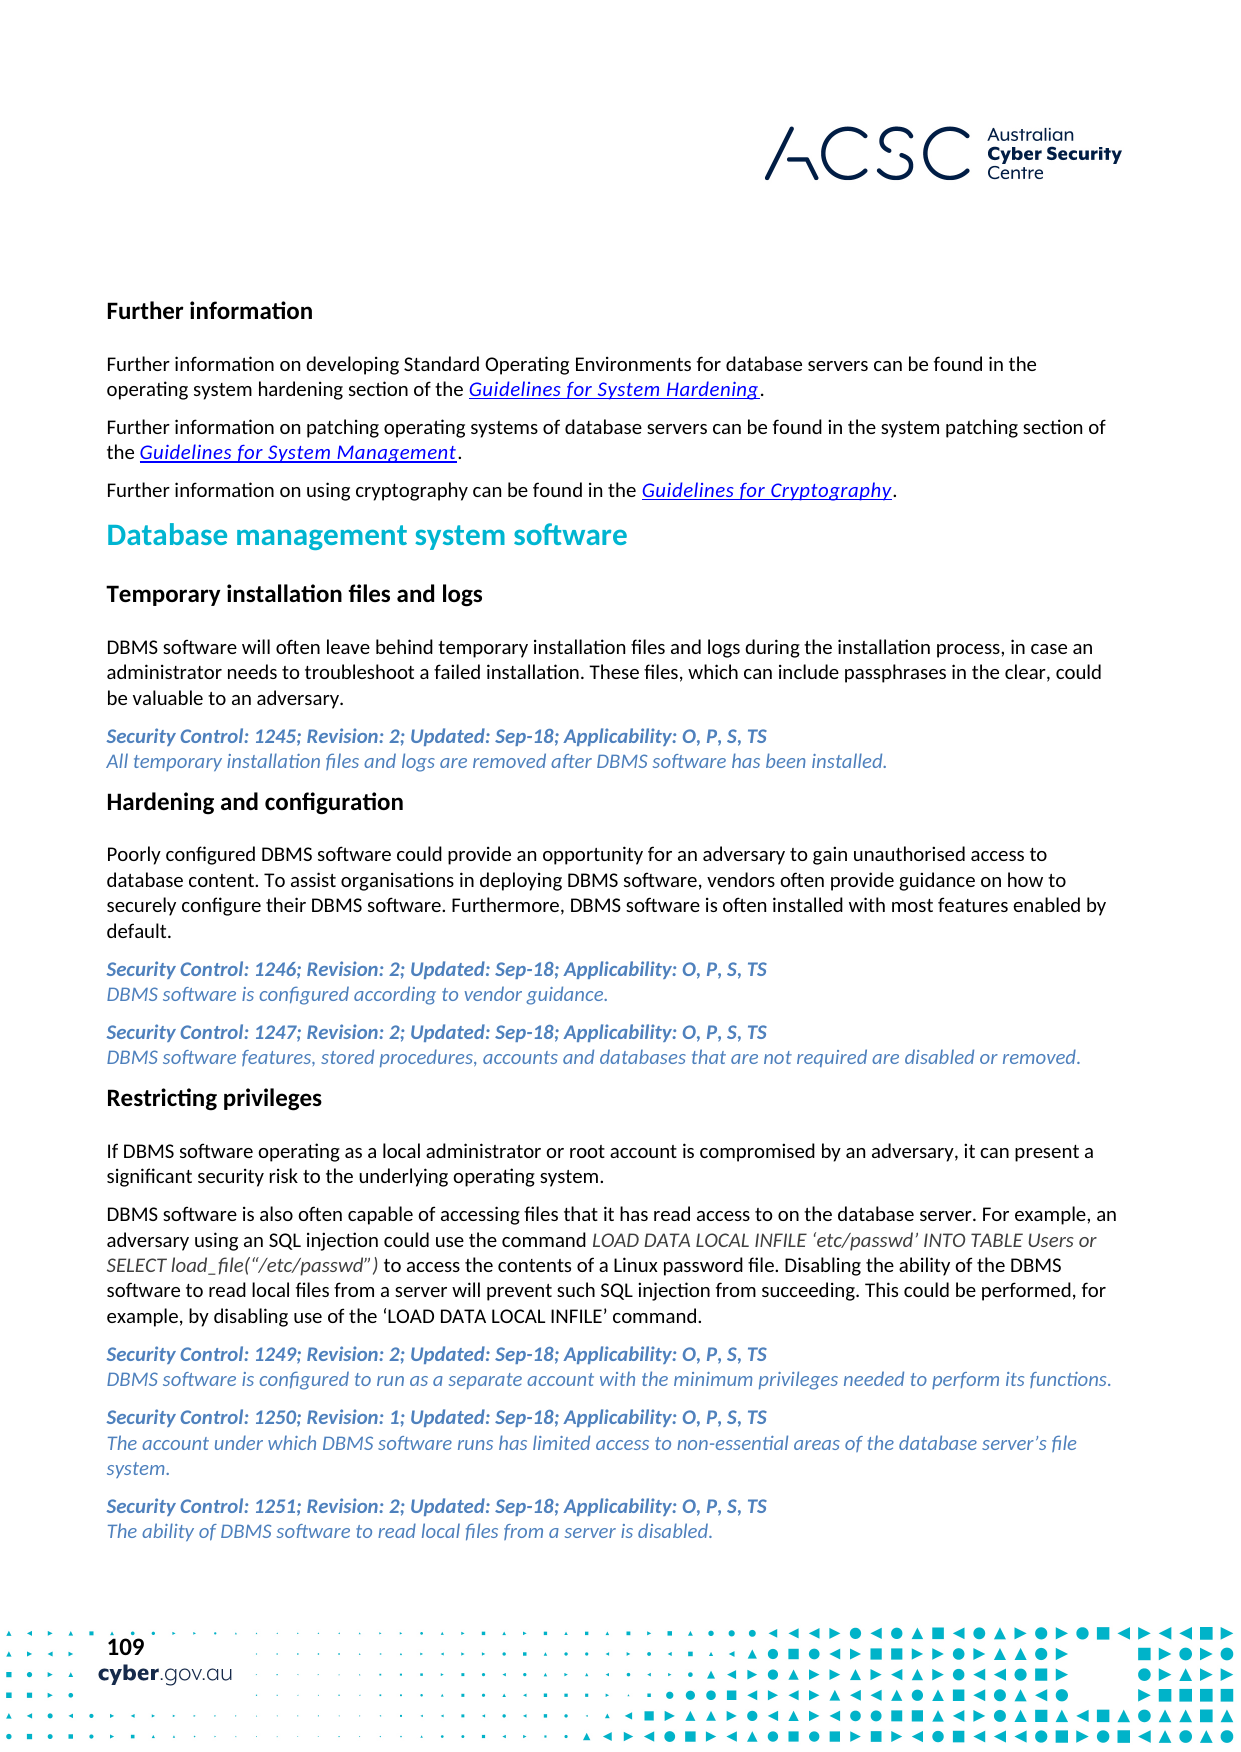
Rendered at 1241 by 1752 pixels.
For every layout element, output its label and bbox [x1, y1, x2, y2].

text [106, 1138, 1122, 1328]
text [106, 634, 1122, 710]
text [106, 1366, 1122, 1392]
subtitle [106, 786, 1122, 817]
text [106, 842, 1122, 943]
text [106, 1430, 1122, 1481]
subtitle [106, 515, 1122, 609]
picture [0, 0, 1240, 317]
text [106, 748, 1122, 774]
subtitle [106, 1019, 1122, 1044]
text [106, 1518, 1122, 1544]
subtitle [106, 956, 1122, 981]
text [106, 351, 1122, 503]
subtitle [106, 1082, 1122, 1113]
picture [0, 1624, 1237, 1747]
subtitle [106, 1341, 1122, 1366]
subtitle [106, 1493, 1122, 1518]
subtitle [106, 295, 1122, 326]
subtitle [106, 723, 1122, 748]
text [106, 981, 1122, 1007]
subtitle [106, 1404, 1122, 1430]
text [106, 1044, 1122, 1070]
